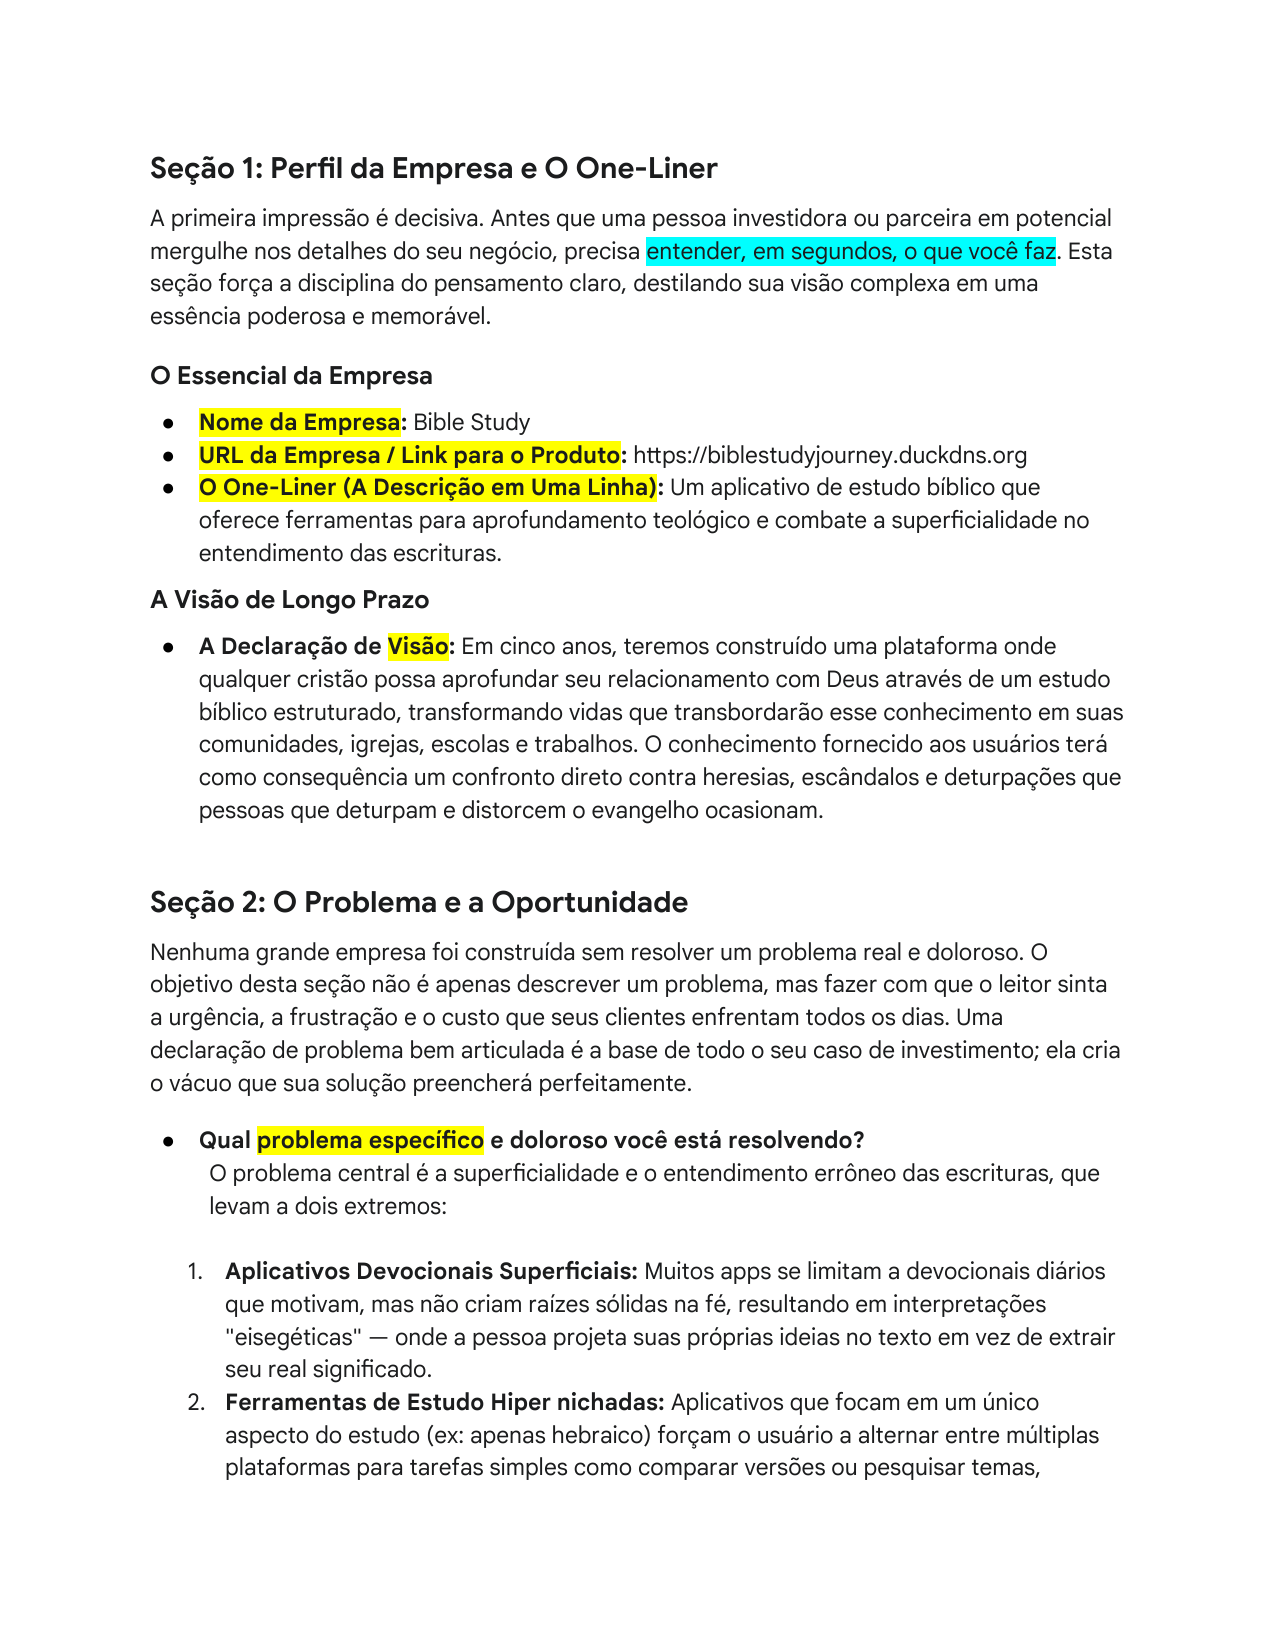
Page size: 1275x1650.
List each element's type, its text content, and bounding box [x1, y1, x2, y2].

subtitle Seção 1: Perfil da Empresa e O One-Liner [150, 150, 1125, 187]
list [187, 1388, 1125, 1482]
list Qual problema específico e doloroso você está resolvendo? [484, 1126, 1125, 1155]
text Nenhuma grande empresa foi construída sem resolver um problema real e doloroso. O objetivo desta seção não é apenas descrever um problema, mas fazer com que o leitor sinta a urgência, a frustração e o custo que seus clientes enfrentam todos os dias. Uma declaração de problema bem articulada é a base de todo o seu caso de investimento; ela cria o vácuo que sua solução preencherá perfeitamente. [150, 938, 1125, 1097]
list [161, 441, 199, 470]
list Nome da Empresa: Bible Study [401, 408, 1125, 437]
text O problema central é a superficialidade e o entendimento errôneo das escrituras, que levam a dois extremos: [209, 1159, 1125, 1221]
text A primeira impressão é decisiva. Antes que uma pessoa investidora ou parceira em potencial mergulhe nos detalhes do seu negócio, precisa entender, em segundos, o que você faz. Esta seção força a disciplina do pensamento claro, destilando sua visão complexa em uma essência poderosa e memorável. [150, 204, 1125, 331]
subtitle O Essencial da Empresa [150, 360, 1125, 391]
list A Declaração de Visão: Em cinco anos, teremos construído uma plataforma onde qualquer cristão possa aprofundar seu relacionamento com Deus através de um estudo bíblico estruturado, transformando vidas que transbordarão esse conhecimento em suas comunidades, igrejas, escolas e trabalhos. O conhecimento fornecido aos usuários terá como consequência um confronto direto contra heresias, escândalos e deturpações que pessoas que deturpam e distorcem o evangelho ocasionam. [161, 632, 1125, 825]
subtitle Seção 2: O Problema e a Oportunidade [150, 884, 1125, 920]
list Aplicativos Devocionais Superficiais: Muitos apps se limitam a devocionais diários que motivam, mas não criam raízes sólidas na fé, resultando em interpretações "eisegéticas" — onde a pessoa projeta suas próprias ideias no texto em vez de extrair seu real significado. [187, 1257, 1125, 1384]
list O One-Liner (A Descrição em Uma Linha): Um aplicativo de estudo bíblico que oferece ferramentas para aprofundamento teológico e combate a superficialidade no entendimento das escrituras. [161, 474, 1125, 568]
list URL da Empresa / Link para o Produto: https://biblestudyjourney.duckdns.org [621, 441, 1125, 470]
subtitle A Visão de Longo Prazo [150, 584, 1125, 616]
